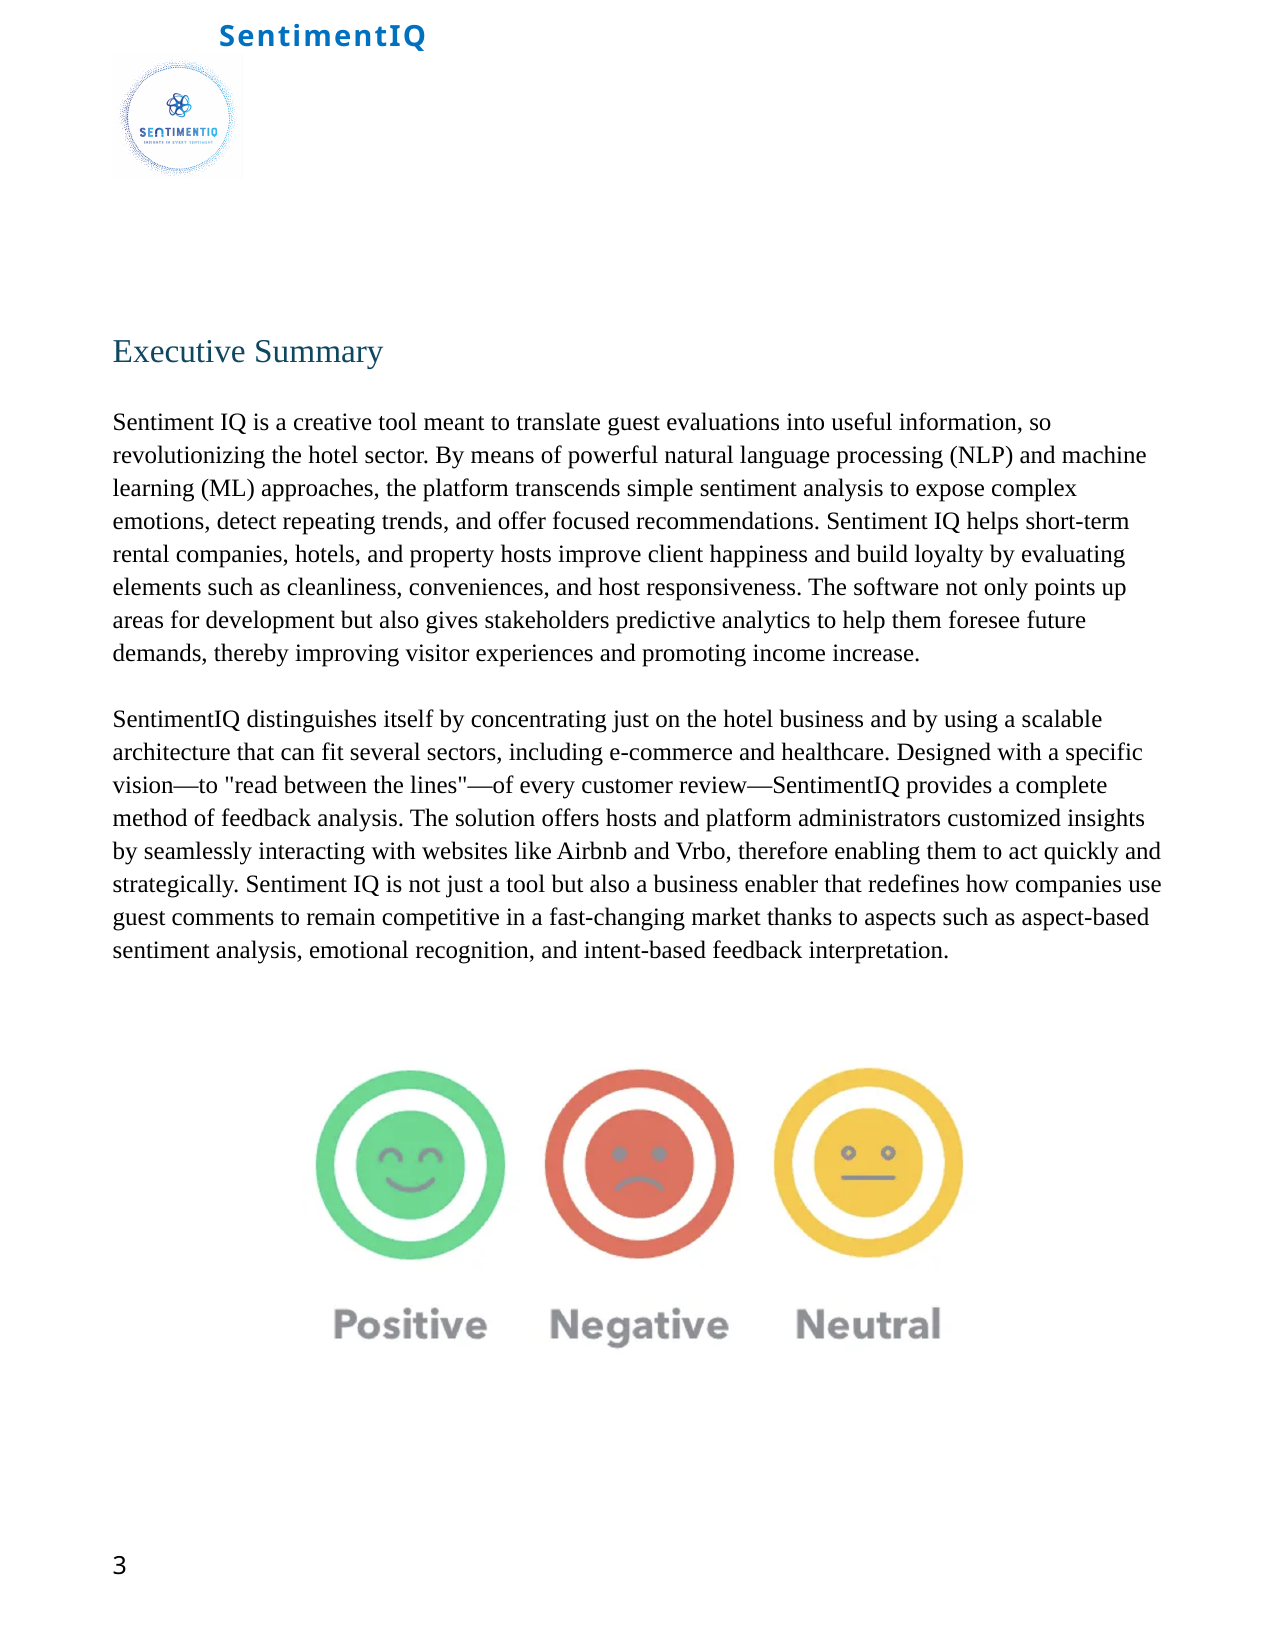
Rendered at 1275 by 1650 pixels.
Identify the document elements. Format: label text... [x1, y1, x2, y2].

text Sentiment IQ is a creative tool meant to translate guest evaluations into useful information, so revolutionizing the hotel sector. By means of powerful natural language processing (NLP) and machine learning (ML) approaches, the platform transcends simple sentiment analysis to expose complex emotions, detect repeating trends, and offer focused recommendations. Sentiment IQ helps short-term rental companies, hotels, and property hosts improve client happiness and build loyalty by evaluating elements such as cleanliness, conveniences, and host responsiveness. The software not only points up areas for development but also gives stakeholders predictive analytics to help them foresee future demands, thereby improving visitor experiences and promoting income increase. [112, 407, 1162, 667]
subtitle Executive Summary [112, 332, 1162, 370]
text SentimentIQ distinguishes itself by concentrating just on the hotel business and by using a scalable architecture that can fit several sectors, including e-commerce and healthcare. Designed with a specific vision—to "read between the lines"—of every customer review—SentimentIQ provides a complete method of feedback analysis. The solution offers hosts and platform administrators customized insights by seamlessly interacting with websites like Airbnb and Vrbo, therefore enabling them to act quickly and strategically. Sentiment IQ is not just a tool but also a business enabler that redefines how companies use guest comments to remain competitive in a fast-changing market thanks to aspects such as aspect-based sentiment analysis, emotional recognition, and intent-based feedback interpretation. [112, 704, 1162, 964]
picture [257, 1034, 1018, 1391]
picture [112, 54, 243, 179]
